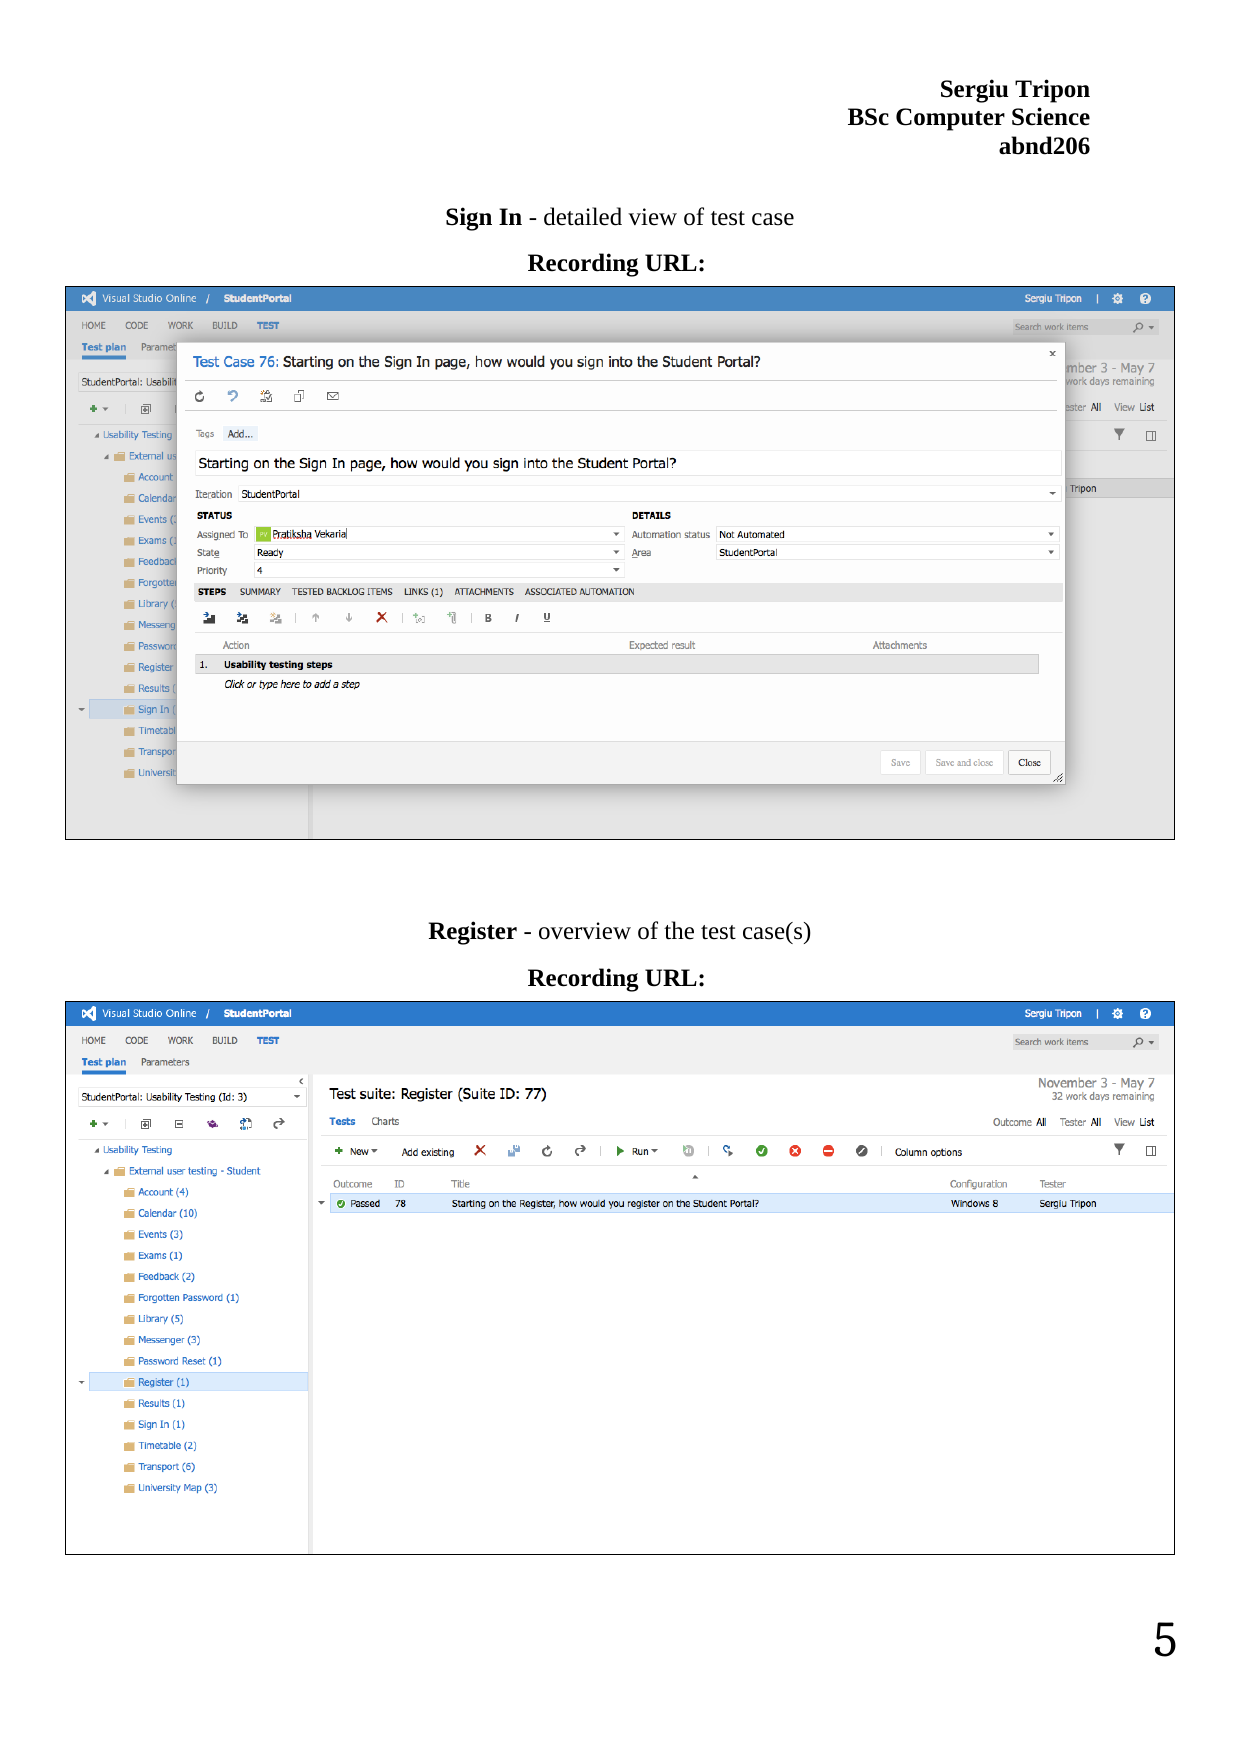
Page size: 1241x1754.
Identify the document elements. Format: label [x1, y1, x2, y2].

picture [66, 1002, 1174, 1554]
picture [66, 287, 1174, 839]
